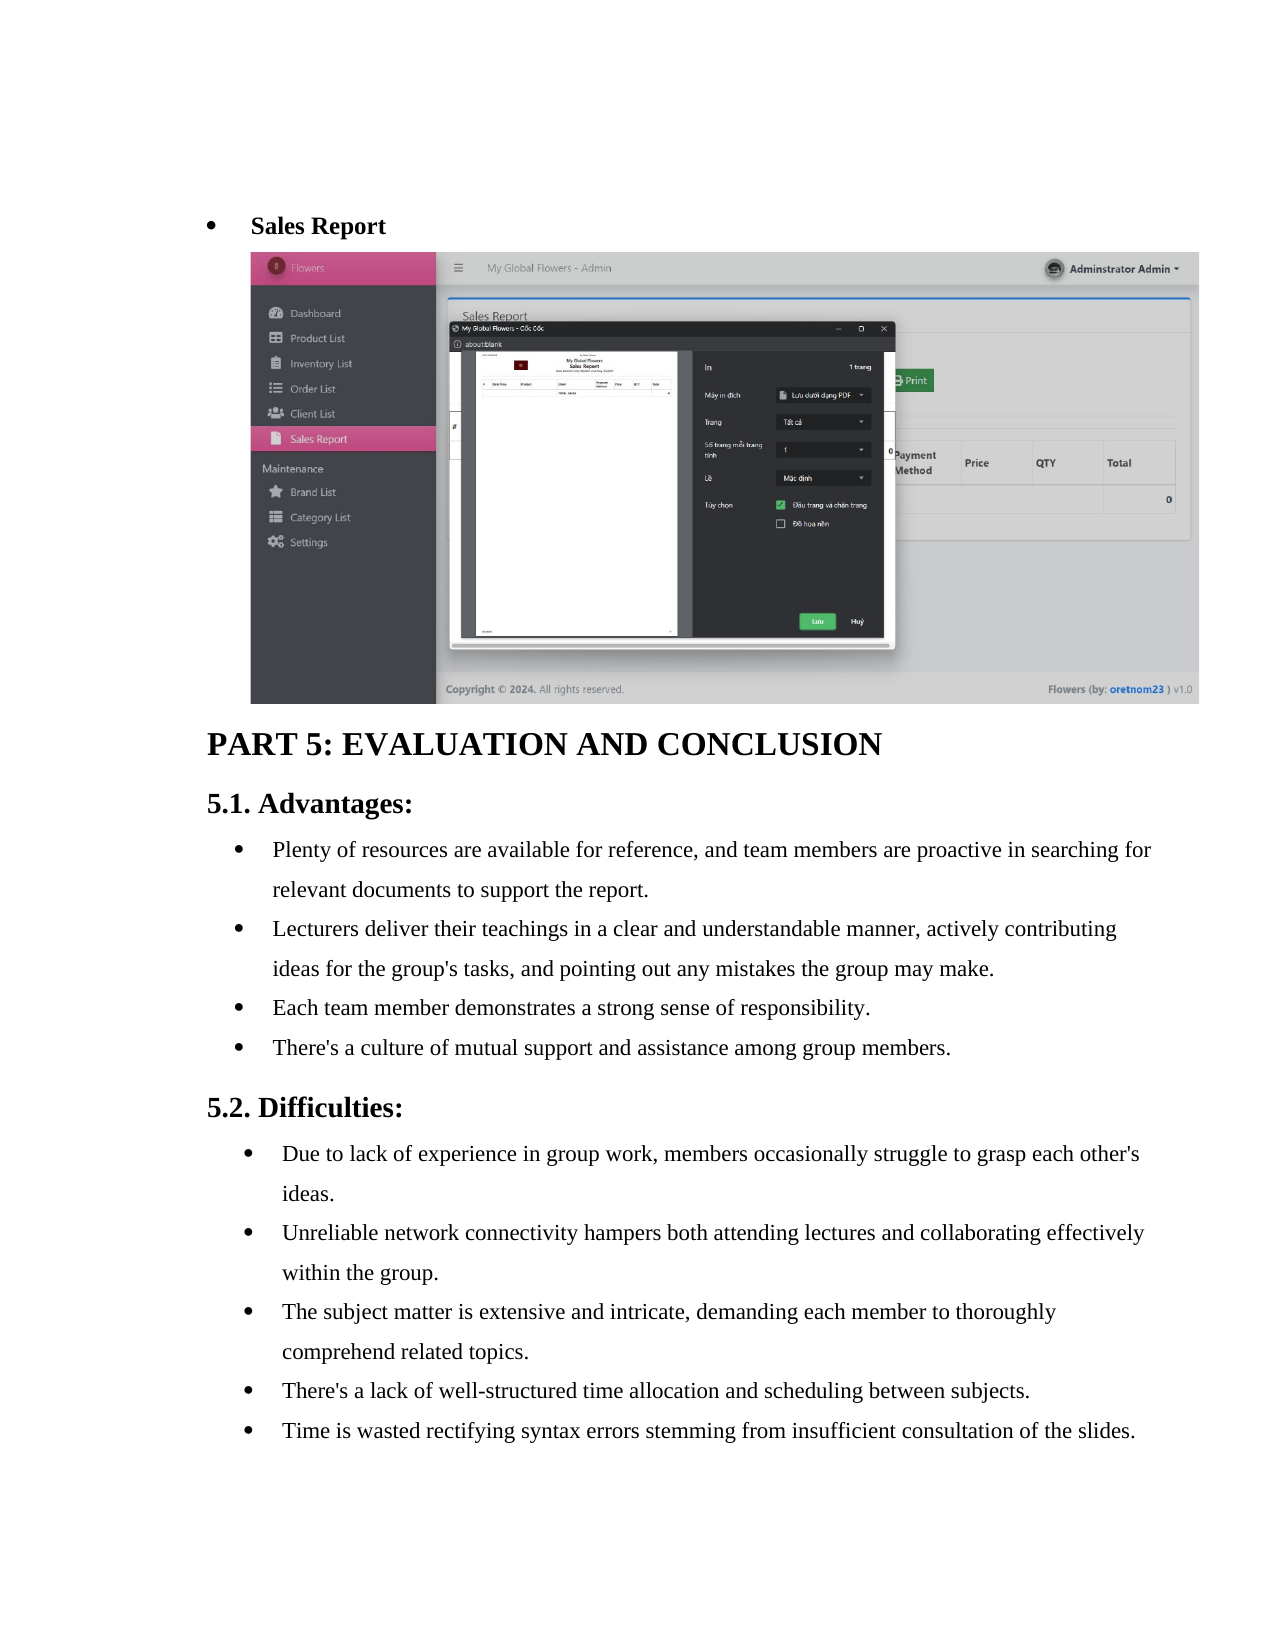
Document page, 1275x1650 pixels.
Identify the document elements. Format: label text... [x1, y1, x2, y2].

subtitle 5.1. Advantages: [207, 786, 1157, 820]
list The subject matter is extensive and intricate, demanding each member to thoroughly comprehend related topics. [244, 1298, 1157, 1364]
list Each team member demonstrates a strong sense of responsibility. [235, 994, 1157, 1021]
picture [250, 252, 1200, 704]
list Unreliable network connectivity hampers both attending lectures and collaborating effectively within the group. [244, 1219, 1157, 1285]
list Plenty of resources are available for reference, and team members are proactive in searching for relevant documents to support the report. [235, 836, 1157, 902]
list Time is wasted rectifying syntax errors stemming from insufficient consultation of the slides. [244, 1417, 1157, 1443]
list There's a culture of mutual support and assistance among group members. [235, 1034, 1157, 1060]
subtitle PART 5: EVALUATION AND CONCLUSION [207, 724, 1157, 763]
subtitle 5.2. Difficulties: [207, 1090, 1157, 1123]
list Due to lack of experience in group work, members occasionally struggle to grasp each other's ideas. [244, 1140, 1157, 1206]
list Lecturers deliver their teachings in a clear and understandable manner, actively contributing ideas for the group's tasks, and pointing out any mistakes the group may make. [235, 915, 1157, 981]
list There's a lack of well-structured time allocation and scheduling between subjects. [244, 1377, 1157, 1403]
